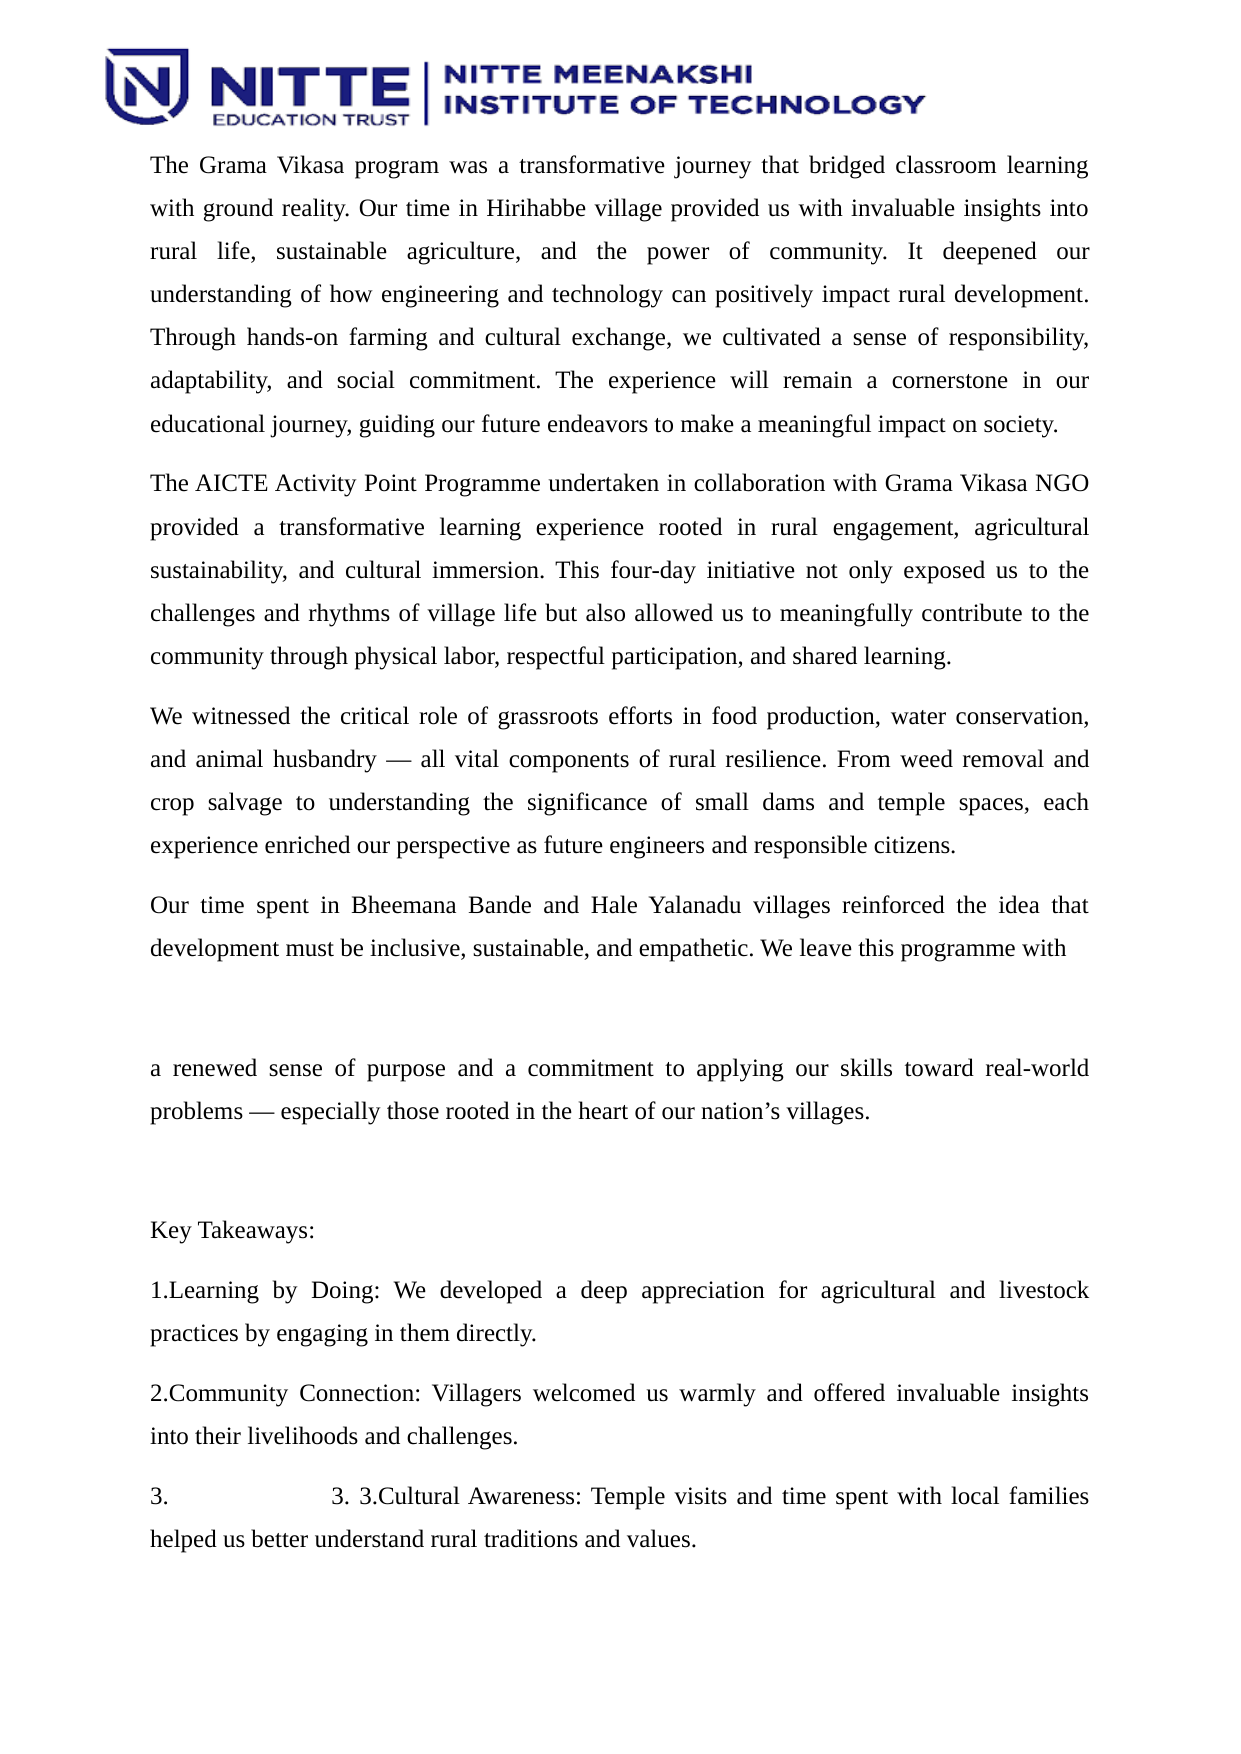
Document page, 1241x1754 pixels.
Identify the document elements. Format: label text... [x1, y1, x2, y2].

text Key Takeaways: [150, 1215, 1090, 1244]
text 3. 3. 3.Cultural Awareness: Temple visits and time spent with local families helped us better understand rural traditions and values. [150, 1481, 1090, 1553]
text The Grama Vikasa program was a transformative journey that bridged classroom learning with ground reality. Our time in Hirihabbe village provided us with invaluable insights into rural life, sustainable agriculture, and the power of community. It deepened our understanding of how engineering and technology can positively impact rural development. Through hands-on farming and cultural exchange, we cultivated a sense of responsibility, adaptability, and social commitment. The experience will remain a cornerstone in our educational journey, guiding our future endeavors to make a meaningful impact on society. [150, 150, 1090, 437]
text 2.Community Connection: Villagers welcomed us warmly and offered invaluable insights into their livelihoods and challenges. [150, 1378, 1090, 1450]
text We witnessed the critical role of grassroots efforts in food production, water conservation, and animal husbandry — all vital components of rural resilience. From weed removal and crop salvage to understanding the significance of small dams and temple spaces, each experience enriched our perspective as future engineers and responsible citizens. [150, 701, 1090, 859]
text Our time spent in Bheemana Bande and Hale Yalanadu villages reinforced the idea that development must be inclusive, sustainable, and empathetic. We leave this programme with [150, 890, 1090, 962]
picture [90, 37, 941, 149]
text a renewed sense of purpose and a commitment to applying our skills toward real-world problems — especially those rooted in the heart of our nation’s villages. [150, 1053, 1090, 1124]
text 1.Learning by Doing: We developed a deep appreciation for agricultural and livestock practices by engaging in them directly. [150, 1275, 1090, 1347]
text The AICTE Activity Point Programme undertaken in collaboration with Grama Vikasa NGO provided a transformative learning experience rooted in rural engagement, agricultural sustainability, and cultural immersion. This four-day initiative not only exposed us to the challenges and rhythms of village life but also allowed us to meaningfully contribute to the community through physical labor, respectful participation, and shared learning. [150, 468, 1090, 670]
